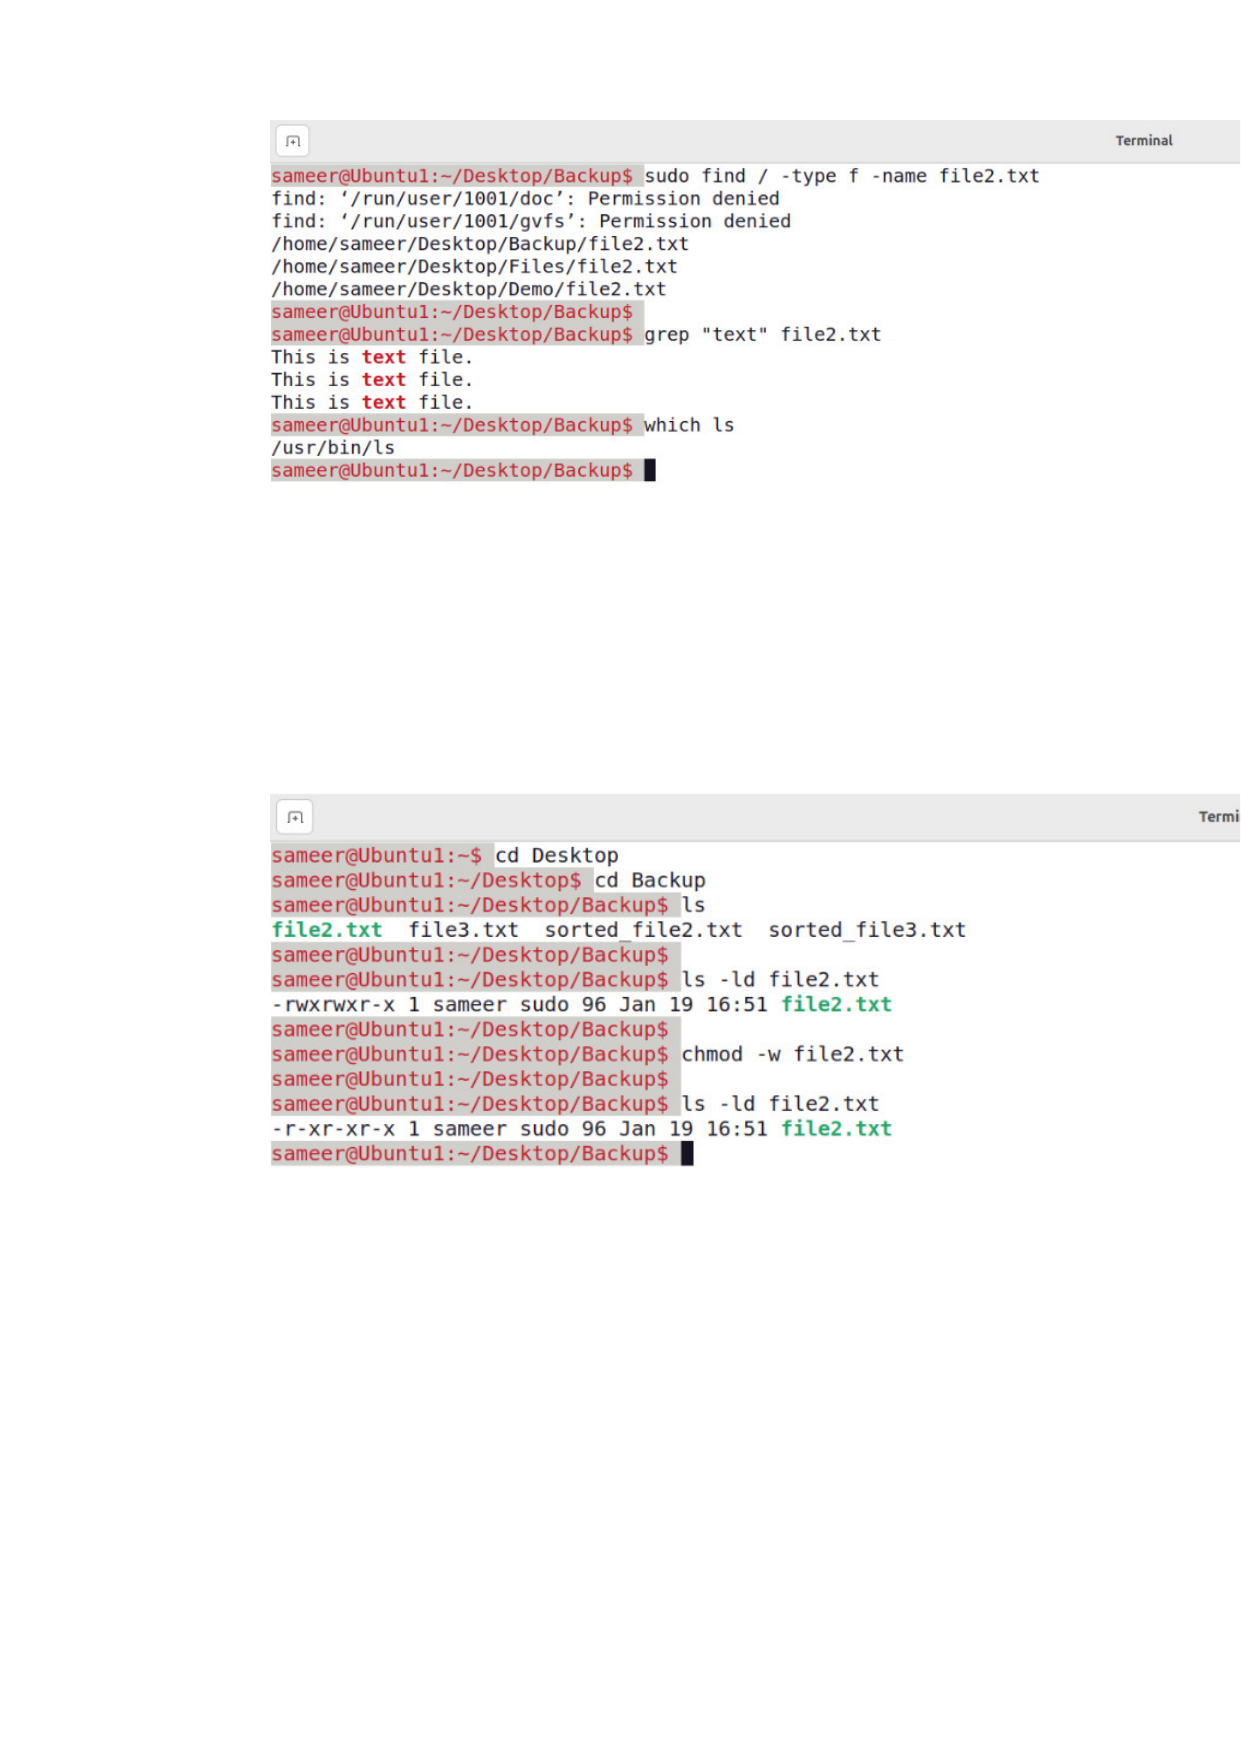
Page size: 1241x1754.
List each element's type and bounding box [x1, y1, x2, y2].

picture [270, 120, 1241, 550]
picture [270, 793, 1241, 1216]
